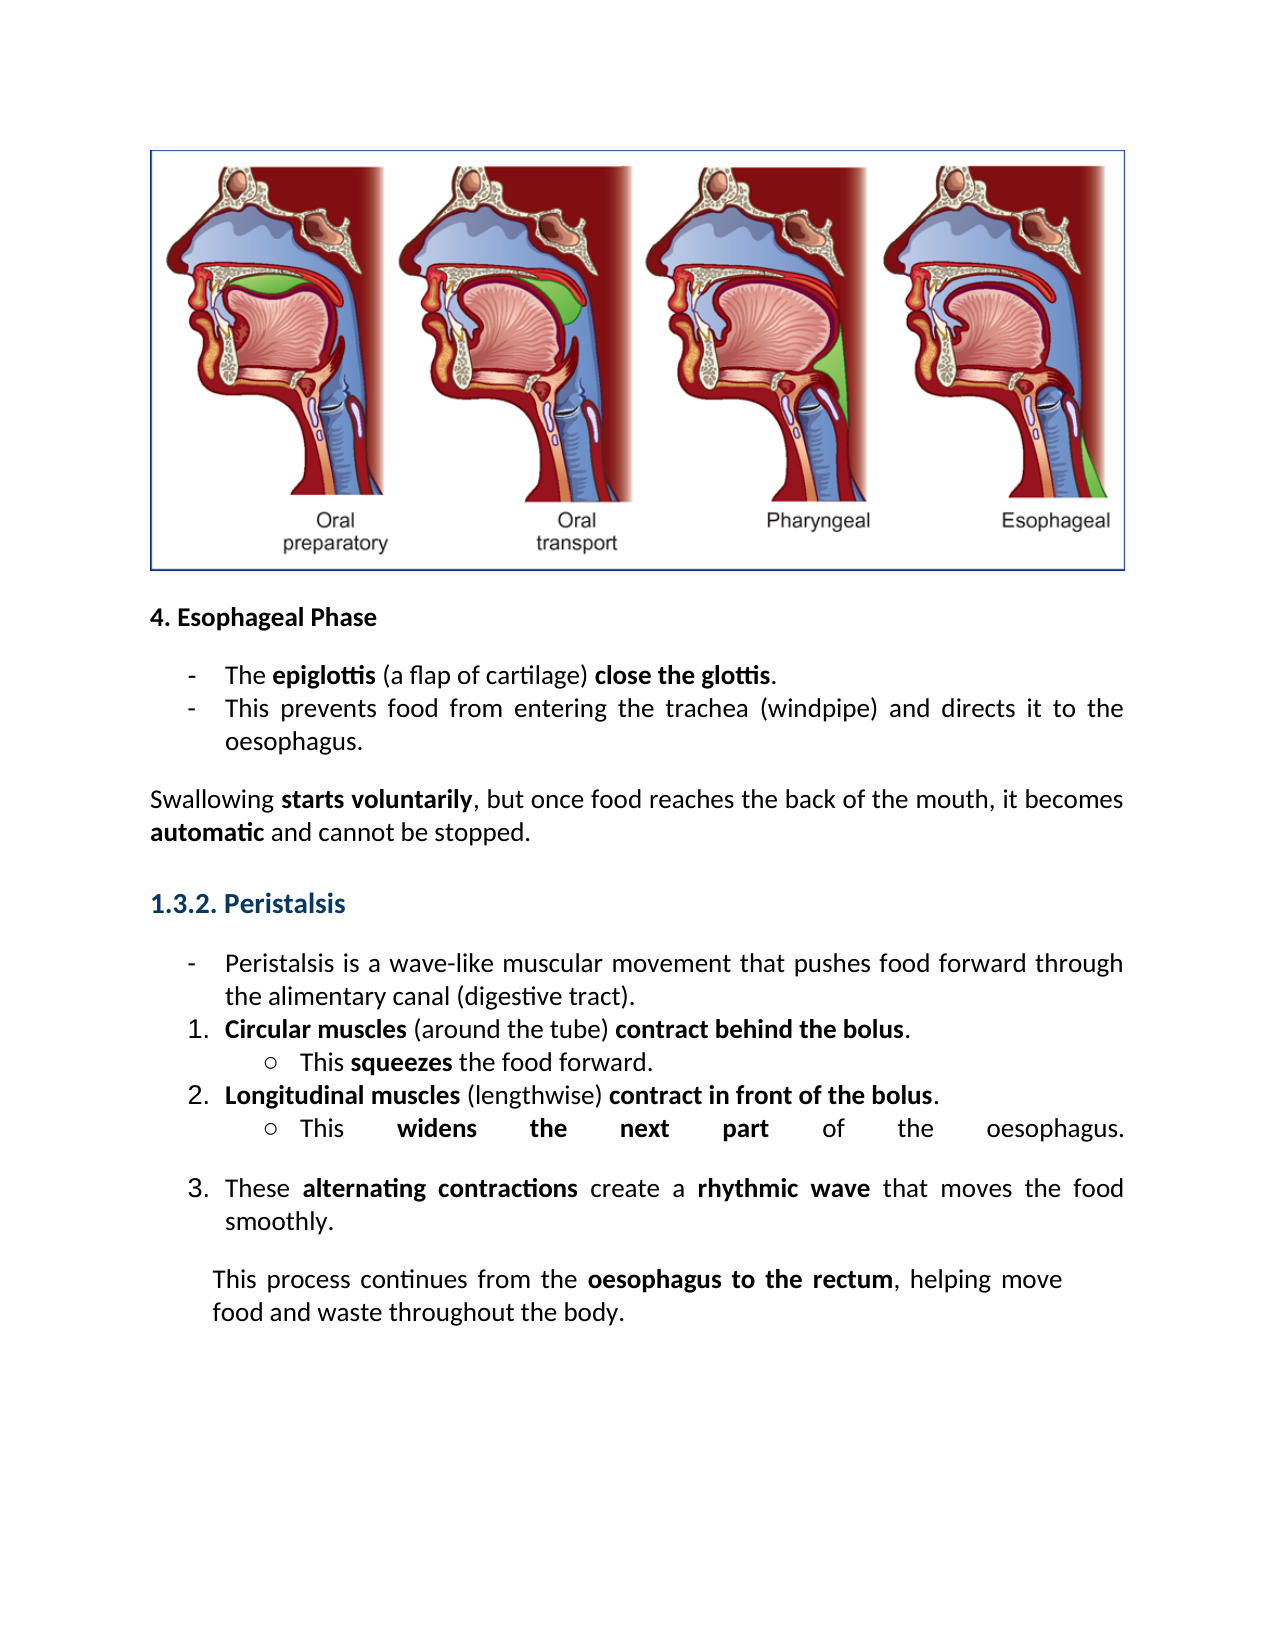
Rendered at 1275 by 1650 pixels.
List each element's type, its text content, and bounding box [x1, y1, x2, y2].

picture [150, 150, 1125, 571]
list Peristalsis is a wave-like muscular movement that pushes food forward through the alimentary canal (digestive tract). [187, 946, 1125, 1012]
list This prevents food from entering the trachea (windpipe) and directs it to the oesophagus. [187, 691, 1125, 757]
list The epiglottis (a flap of cartilage) close the glottis. [187, 658, 1125, 691]
text Swallowing starts voluntarily, but once food reaches the back of the mouth, it becomes automatic and cannot be stopped. [150, 782, 1125, 848]
text This process continues from the oesophagus to the rectum, helping move food and waste throughout the body. [212, 1262, 1062, 1328]
list This widens the next part of the oesophagus. [262, 1111, 1125, 1171]
list Longitudinal muscles (lengthwise) contract in front of the bolus. [187, 1078, 1125, 1111]
subtitle 4. Esophageal Phase [150, 600, 1125, 633]
list Circular muscles (around the tube) contract behind the bolus. [187, 1012, 1125, 1045]
list This squeezes the food forward. [262, 1045, 1125, 1078]
list These alternating contractions create a rhythmic wave that moves the food smoothly. [187, 1171, 1125, 1237]
subtitle 1.3.2. Peristalsis [150, 886, 1125, 921]
